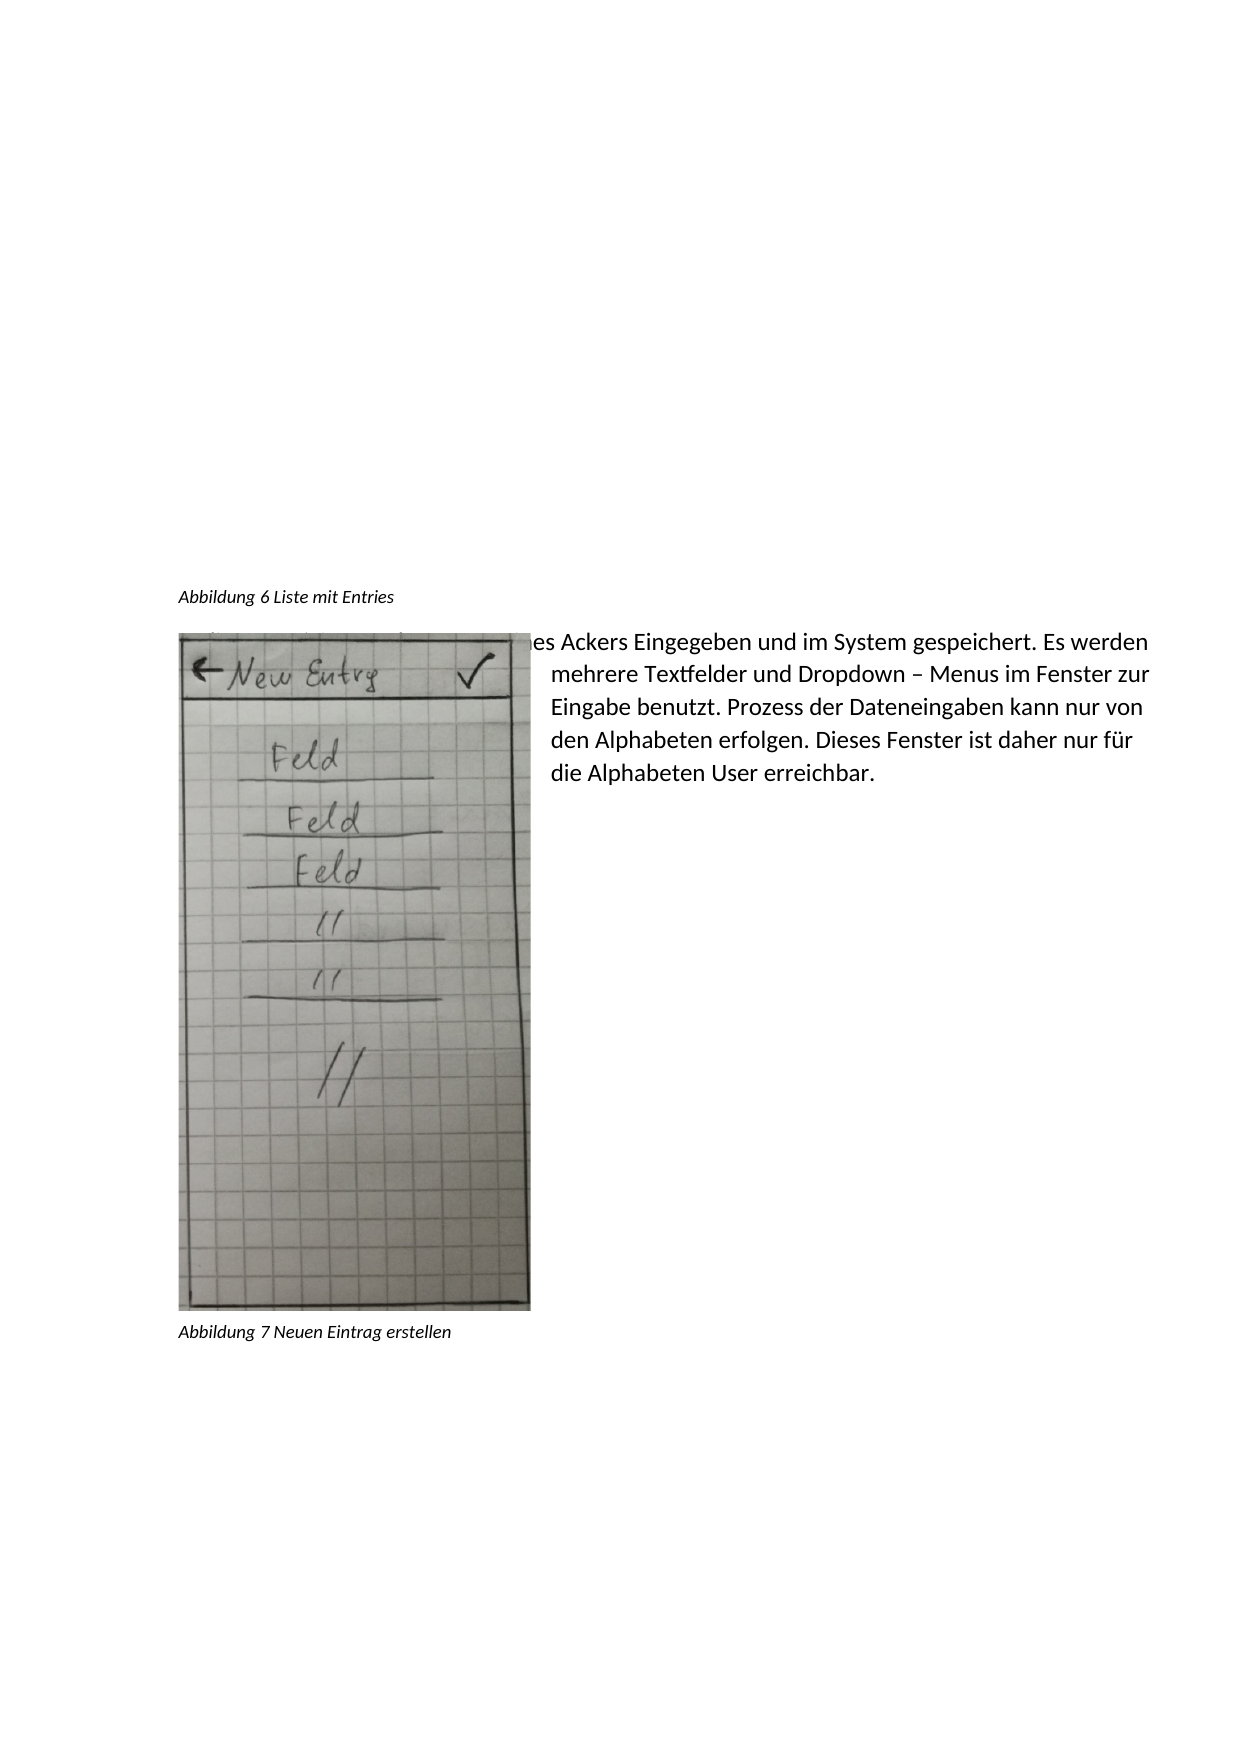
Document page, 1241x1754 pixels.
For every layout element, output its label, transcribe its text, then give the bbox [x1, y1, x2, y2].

picture [178, 633, 531, 1311]
text In dieser Activity werden Daten eines Ackers Eingegeben und im System gespeichert. Es werden mehrere Textfelder und Dropdown – Menus im Fenster zur Eingabe benutzt. Prozess der Dateneingaben kann nur von den Alphabeten erfolgen. Dieses Fenster ist daher nur für die Alphabeten User erreichbar. [177, 626, 1152, 788]
